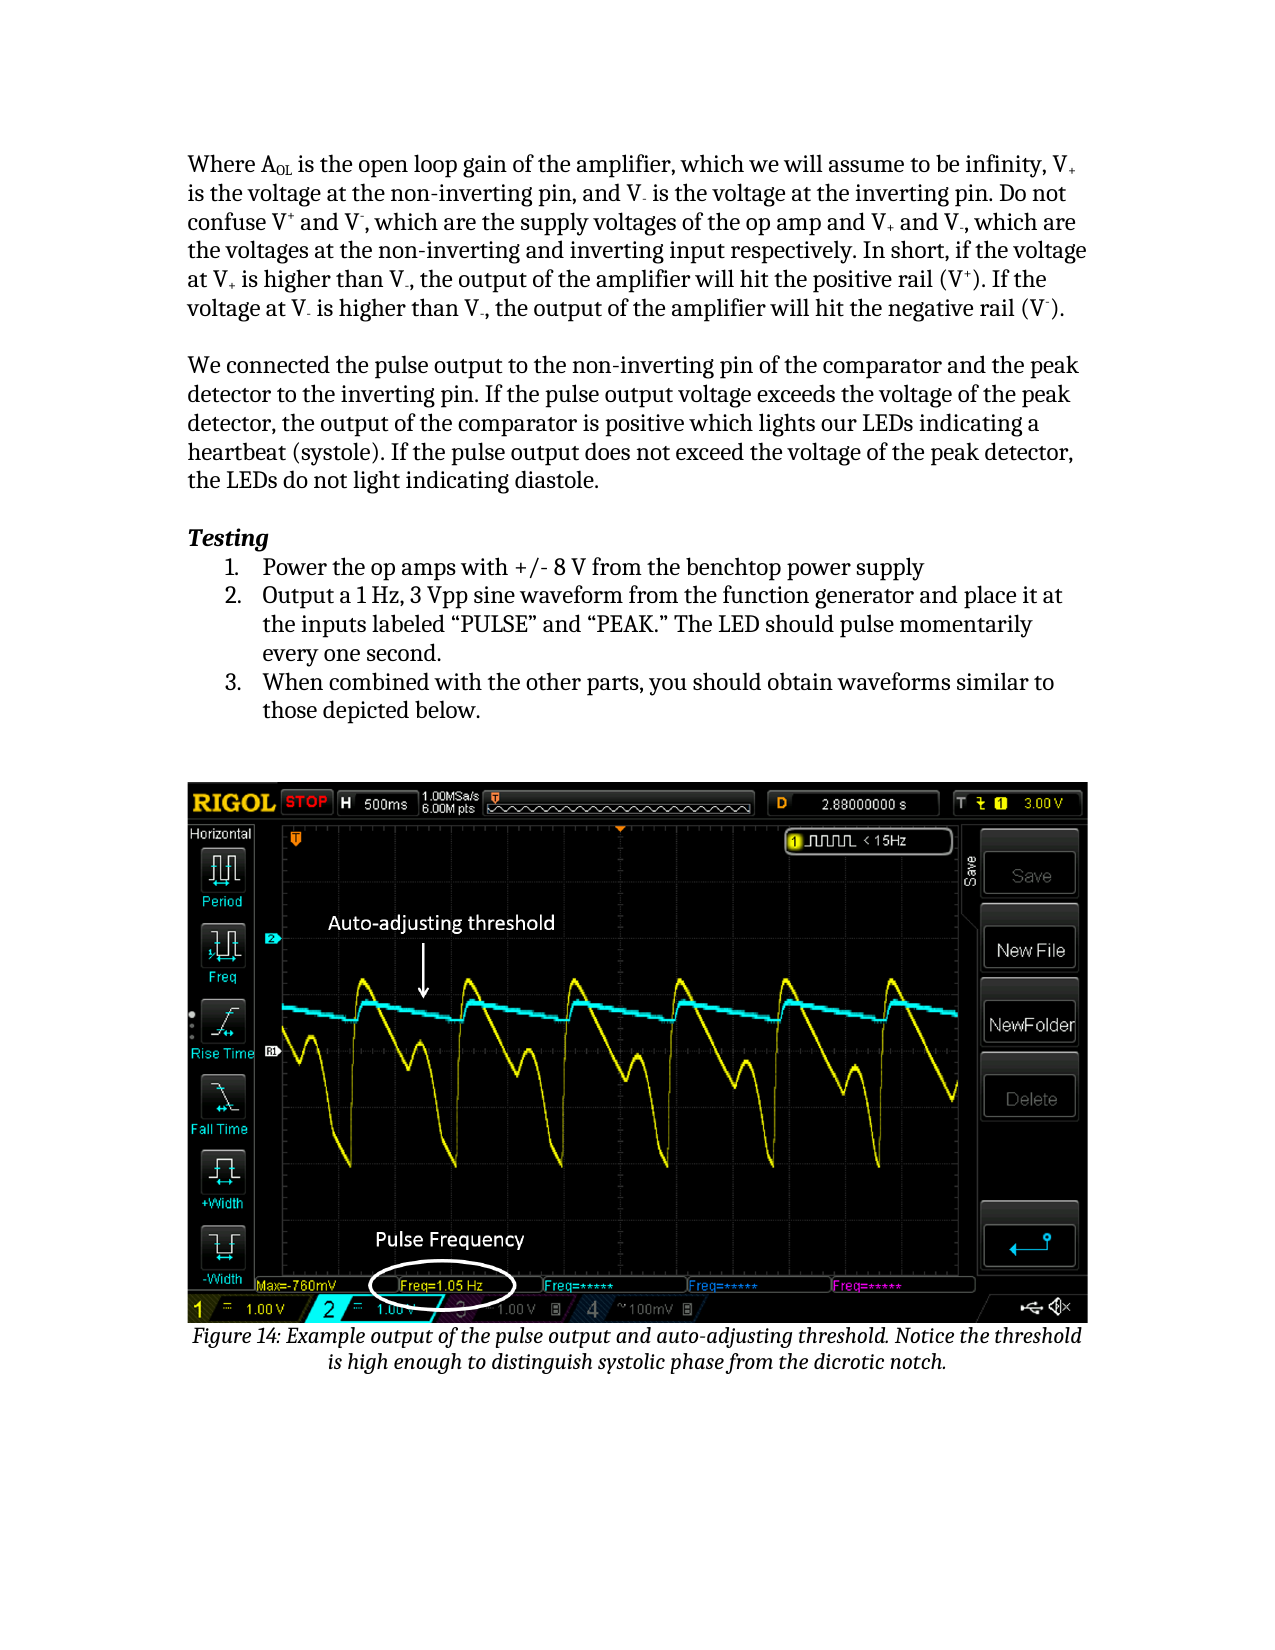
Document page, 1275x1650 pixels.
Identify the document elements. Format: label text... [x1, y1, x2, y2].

list When combined with the other parts, you should obtain waveforms similar to those depicted below. [225, 667, 1087, 725]
text We connected the pulse output to the non-inverting pin of the comparator and the peak detector to the inverting pin. If the pulse output voltage exceeds the voltage of the peak detector, the output of the comparator is positive which lights our LEDs indicating a heartbeat (systole). If the pulse output does not exceed the voltage of the peak detector, the LEDs do not light indicating diastole. [187, 351, 1087, 495]
text Figure 14: Example output of the pulse output and auto-adjusting threshold. Notice the threshold is high enough to distinguish systolic phase from the dicrotic notch. [187, 1323, 1087, 1375]
picture [187, 782, 1088, 1323]
list Output a 1 Hz, 3 Vpp sine waveform from the function generator and place it at the inputs labeled “PULSE” and “PEAK.” The LED should pulse momentarily every one second. [225, 581, 1087, 667]
text Testing [187, 524, 1087, 552]
list Power the op amps with +/- 8 V from the benchtop power supply [225, 552, 1087, 581]
text Where AOL is the open loop gain of the amplifier, which we will assume to be infinity, V+ is the voltage at the non-inverting pin, and V- is the voltage at the inverting pin. Do not confuse V+ and V-, which are the supply voltages of the op amp and V+ and V-, which are the voltages at the non-inverting and inverting input respectively. In short, if the voltage at V+ is higher than V-, the output of the amplifier will hit the positive rail (V+). If the voltage at V- is higher than V-, the output of the amplifier will hit the negative rail (V-). [187, 150, 1087, 322]
